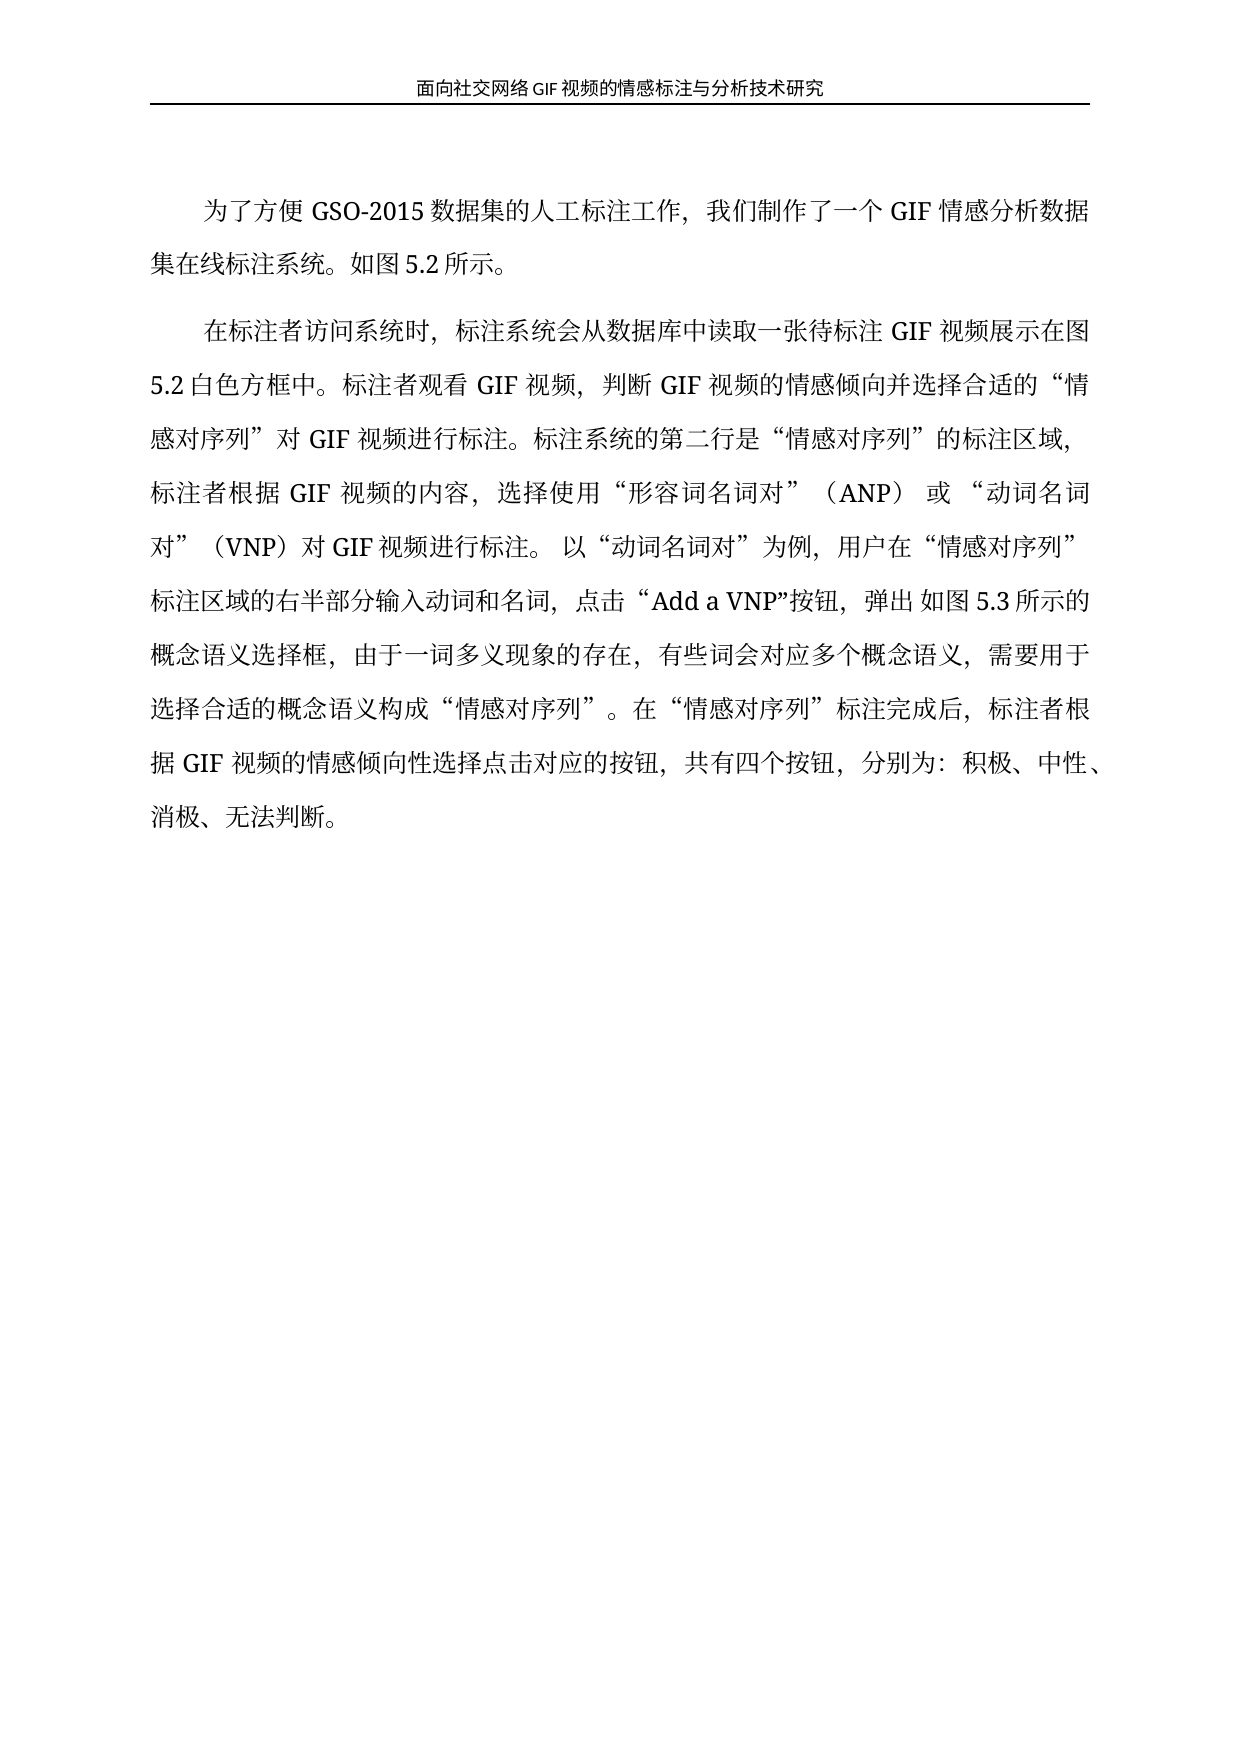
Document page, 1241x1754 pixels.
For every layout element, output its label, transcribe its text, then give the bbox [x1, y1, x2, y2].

text 在标注者访问系统时，标注系统会从数据库中读取一张待标注 GIF 视频展示在图5.2白色方框中。标注者观看 GIF 视频，判断 GIF 视频的情感倾向并选择合适的“情感对序列”对 GIF 视频进行标注。标注系统的第二行是“情感对序列”的标注区域，标注者根据 GIF 视频的内容，选择使用“形容词名词对”（ANP） 或 “动词名词对”（VNP）对GIF视频进行标注。 以“动词名词对”为例，用户在“情感对序列”标注区域的右半部分输入动词和名词，点击“Add a VNP”按钮，弹出 如图5.3所示的概念语义选择框，由于一词多义现象的存在，有些词会对应多个概念语义，需要用于选择合适的概念语义构成“情感对序列”。在“情感对序列”标注完成后，标注者根据 GIF 视频的情感倾向性选择点击对应的按钮，共有四个按钮，分别为：积极、中性、消极、无法判断。 [150, 312, 1090, 833]
text 为了方便 GSO-2015数据集的人工标注工作，我们制作了一个GIF 情感分析数据集在线标注系统。如图5.2所示。 [150, 191, 1090, 281]
